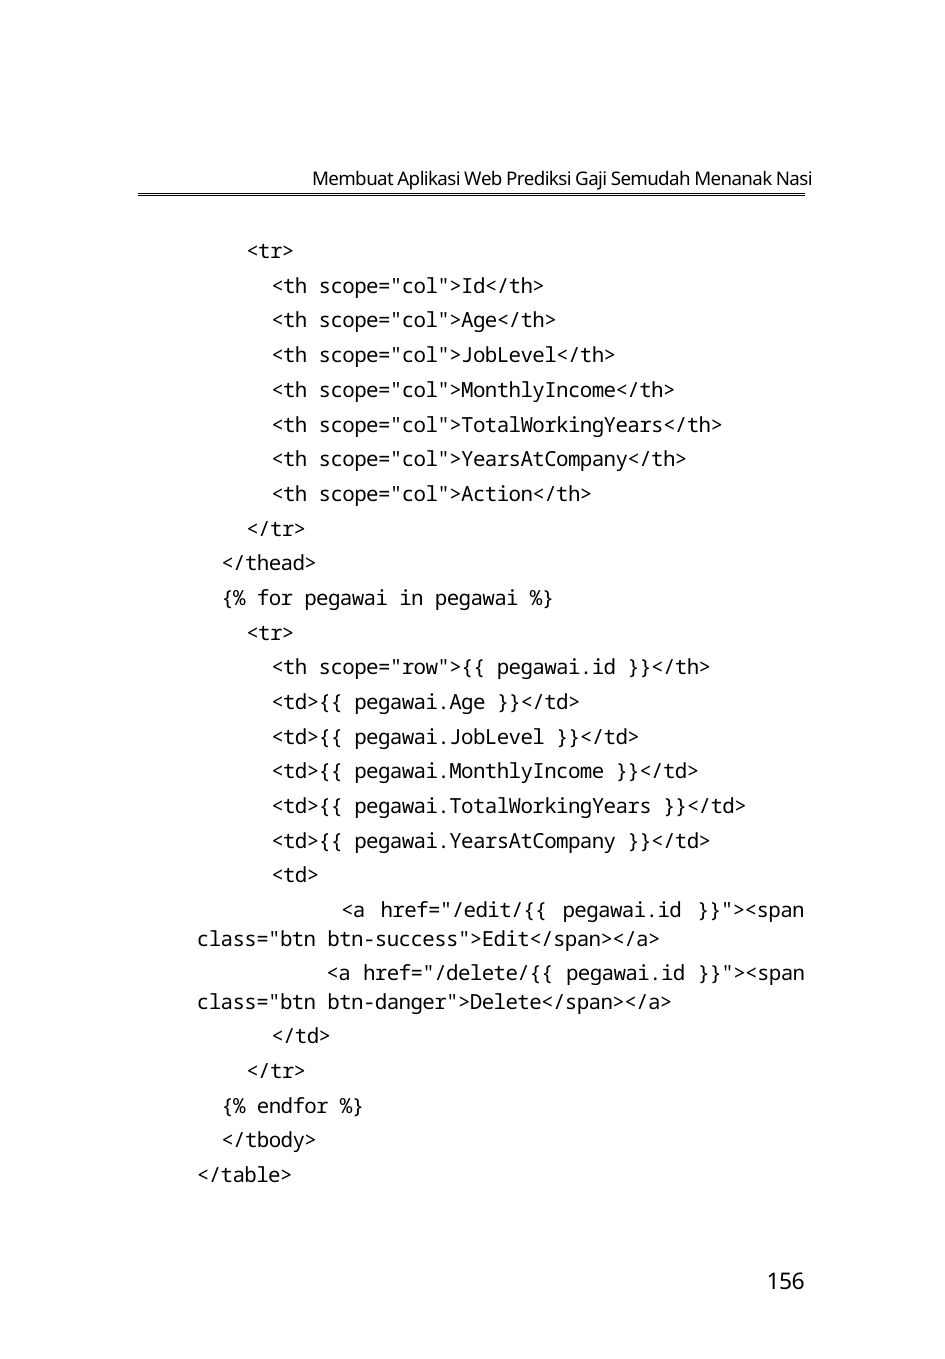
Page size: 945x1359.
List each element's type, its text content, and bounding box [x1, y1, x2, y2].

text {% endfor %} [197, 1091, 805, 1119]
text <th scope="col">TotalWorkingYears</th> [197, 410, 805, 438]
text <td>{{ pegawai.YearsAtCompany }}</td> [197, 826, 805, 854]
text <th scope="col">YearsAtCompany</th> [197, 444, 805, 473]
text {% for pegawai in pegawai %} [197, 583, 805, 612]
text <a href="/edit/{{ pegawai.id }}"><span class="btn btn-success">Edit</span></a> [197, 895, 805, 952]
text <th scope="col">Action</th> [197, 479, 805, 507]
text <th scope="col">JobLevel</th> [197, 340, 805, 369]
text </tbody> [197, 1126, 805, 1154]
text </thead> [197, 548, 805, 577]
text </table> [197, 1160, 805, 1189]
text </tr> [197, 514, 805, 542]
text <tr> [197, 236, 805, 265]
text <td>{{ pegawai.JobLevel }}</td> [197, 722, 805, 750]
text </tr> [197, 1056, 805, 1085]
text <a href="/delete/{{ pegawai.id }}"><span class="btn btn-danger">Delete</span></a> [197, 958, 805, 1015]
text <th scope="row">{{ pegawai.id }}</th> [197, 652, 805, 681]
text <td>{{ pegawai.MonthlyIncome }}</td> [197, 757, 805, 785]
text <tr> [197, 618, 805, 646]
text </td> [197, 1022, 805, 1050]
text <td>{{ pegawai.Age }}</td> [197, 687, 805, 716]
text <th scope="col">MonthlyIncome</th> [197, 375, 805, 403]
text <th scope="col">Age</th> [197, 306, 805, 334]
text <td>{{ pegawai.TotalWorkingYears }}</td> [197, 791, 805, 820]
text <td> [197, 861, 805, 889]
text <th scope="col">Id</th> [197, 271, 805, 299]
